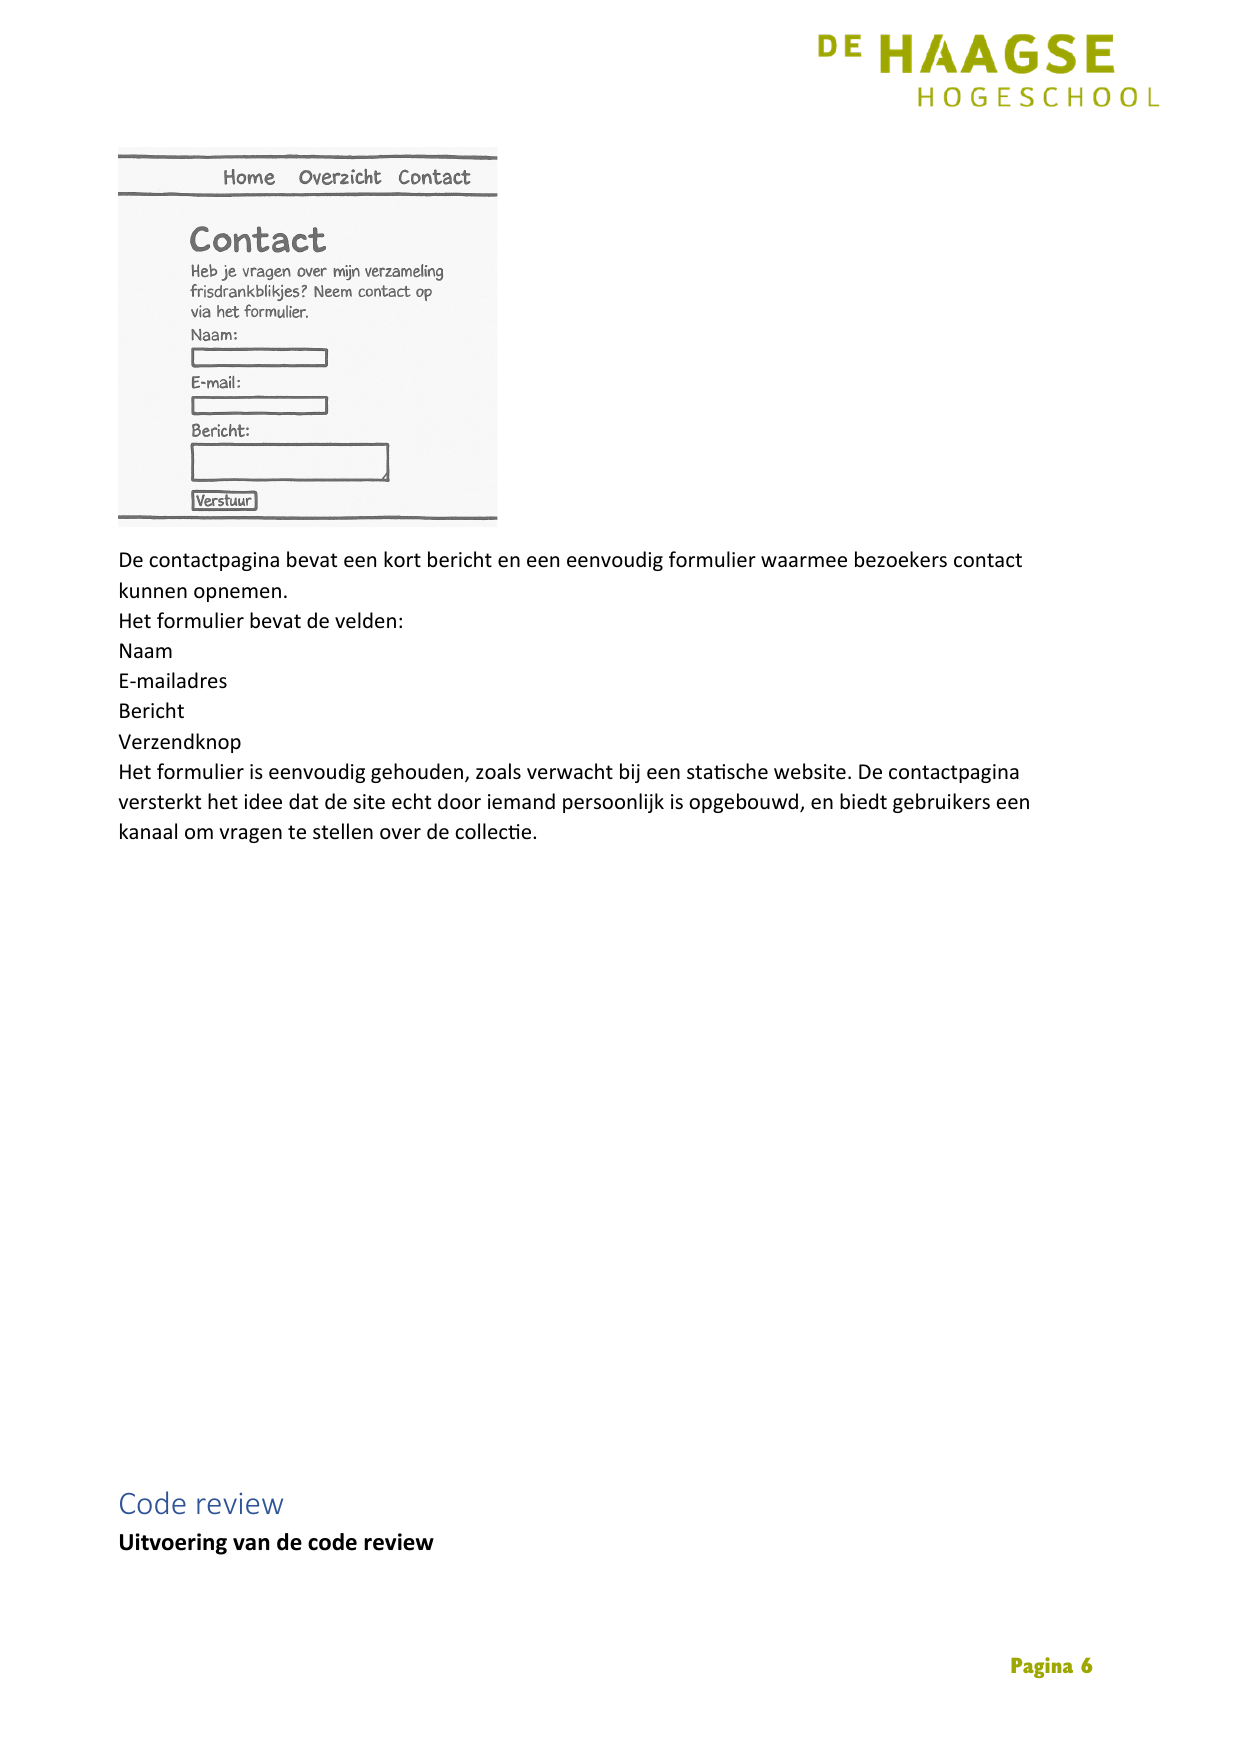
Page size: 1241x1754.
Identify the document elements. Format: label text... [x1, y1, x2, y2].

text Uitvoering van de code review [118, 1526, 1093, 1557]
picture [797, 13, 1180, 127]
text De contactpagina bevat een kort bericht en een eenvoudig formulier waarmee bezoekers contact kunnen opnemen. Het formulier bevat de velden: Naam E-mailadres Bericht Verzendknop Het formulier is eenvoudig gehouden, zoals verwacht bij een statische website. De contactpagina versterkt het idee dat de site echt door iemand persoonlijk is opgebouwd, en biedt gebruikers een kanaal om vragen te stellen over de collectie. [118, 546, 1093, 846]
subtitle Code review [118, 1482, 1093, 1523]
picture [118, 147, 498, 527]
